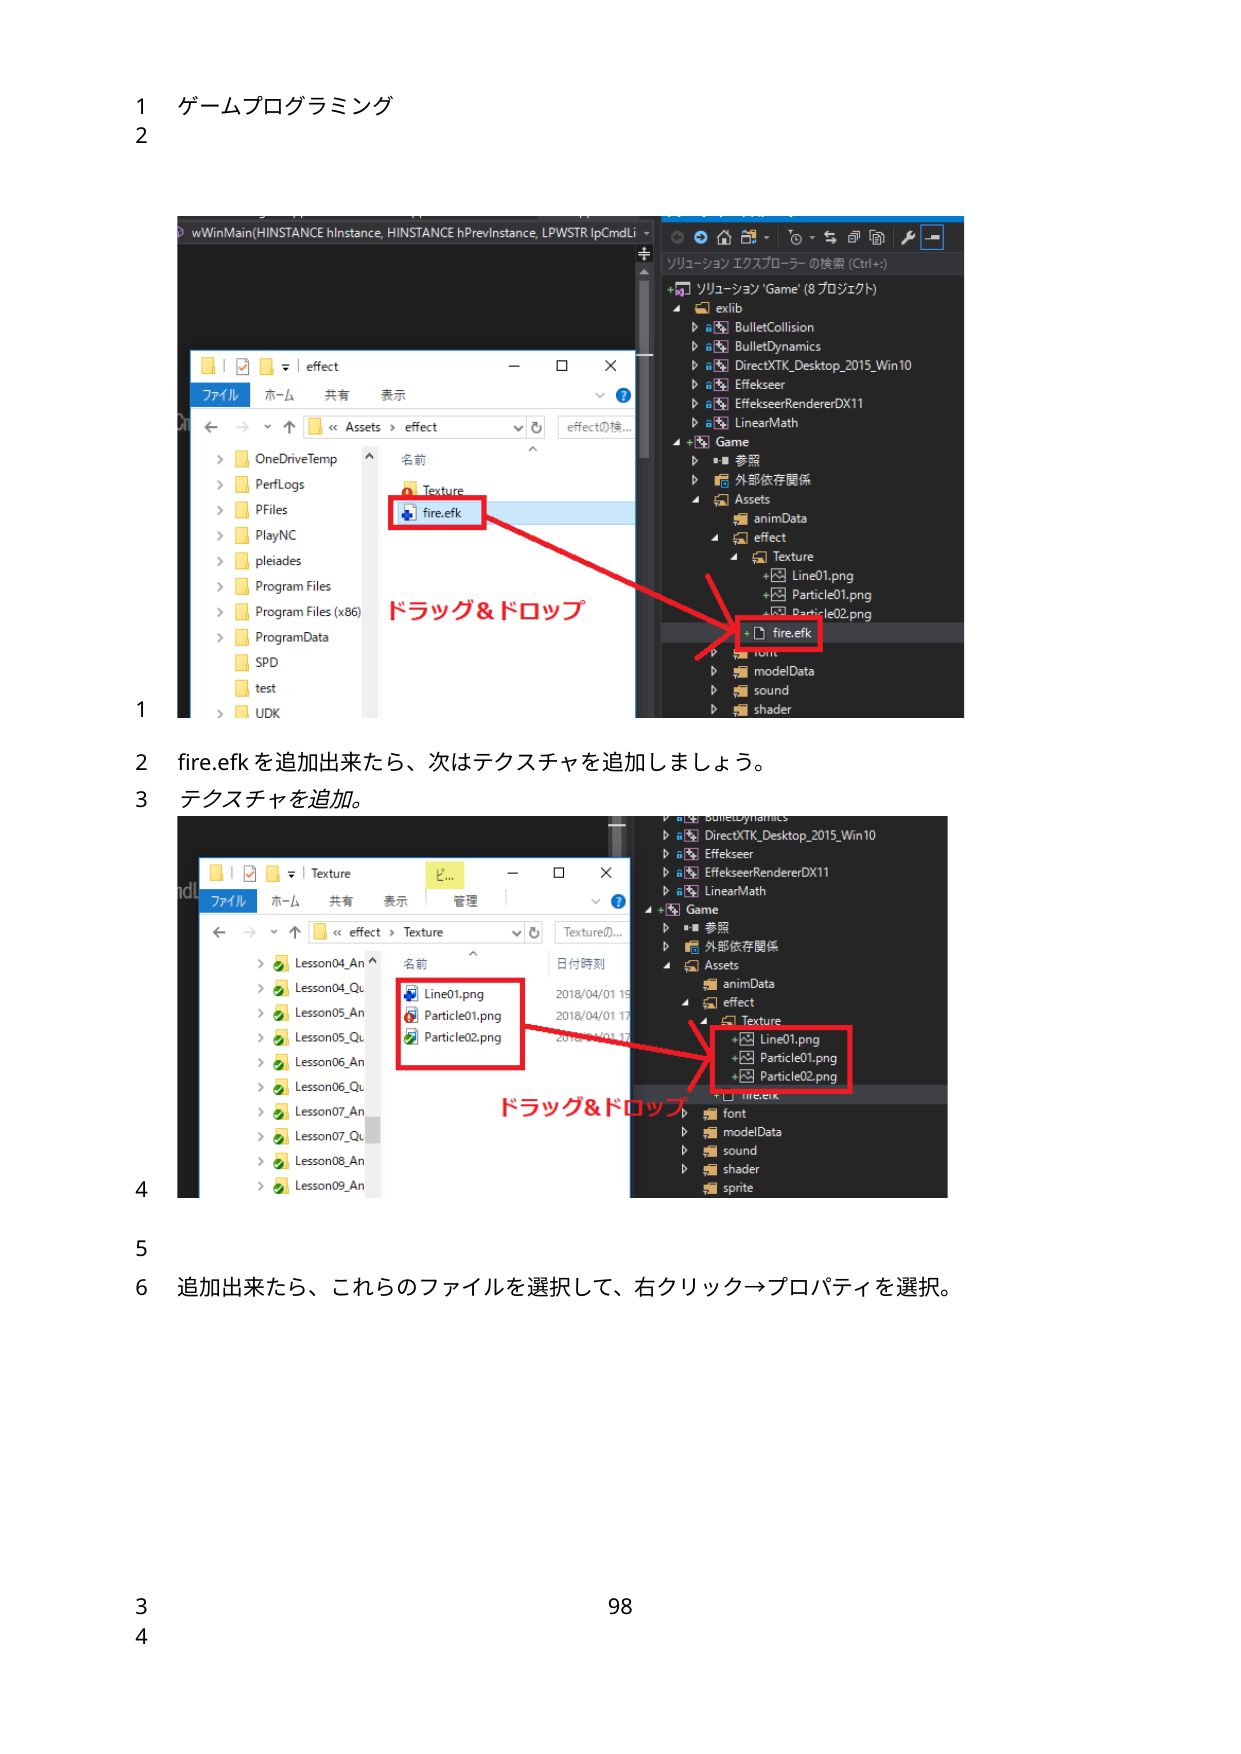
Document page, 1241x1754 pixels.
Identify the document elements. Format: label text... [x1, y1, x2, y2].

text テクスチャを追加。 [177, 779, 1063, 817]
picture [177, 216, 965, 718]
picture [177, 816, 948, 1198]
text 追加出来たら、これらのファイルを選択して、右クリック→プロパティを選択。 [177, 1267, 1063, 1304]
text fire.efkを追加出来たら、次はテクスチャを追加しましょう。 [177, 742, 1063, 779]
